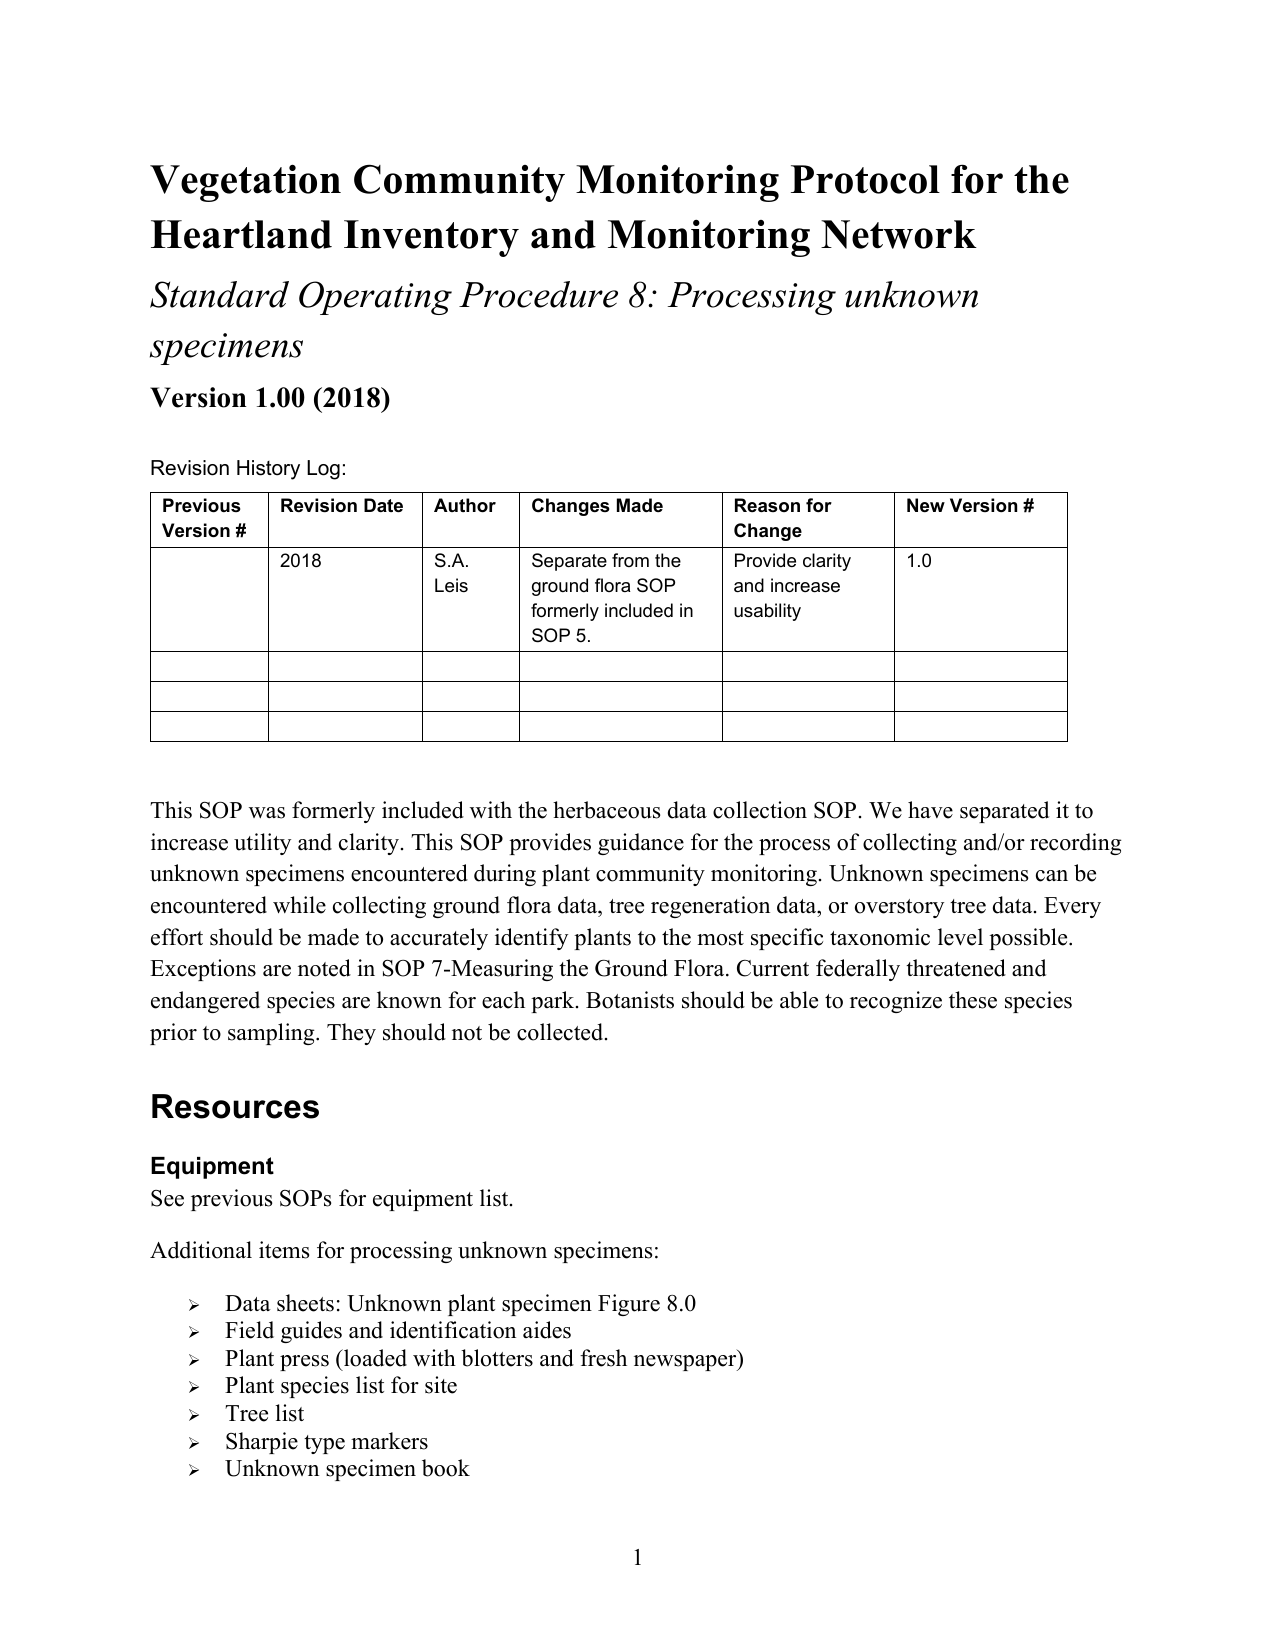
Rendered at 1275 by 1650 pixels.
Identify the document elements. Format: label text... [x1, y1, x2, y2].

table_cell [423, 712, 519, 741]
list Unknown specimen book [187, 1454, 1125, 1482]
list Plant press (loaded with blotters and fresh newspaper) [187, 1344, 1125, 1371]
table_cell Separate from the ground flora SOP formerly included in SOP 5. [520, 548, 722, 651]
subtitle Equipment [150, 1152, 1125, 1179]
table_cell [895, 712, 1067, 741]
table_cell [423, 682, 519, 711]
table_cell [151, 548, 268, 651]
text See previous SOPs for equipment list. [150, 1184, 1125, 1211]
table_cell [723, 712, 894, 741]
table_cell [151, 682, 268, 711]
text Revision History Log: [150, 456, 1125, 480]
list Sharpie type markers [187, 1427, 1125, 1454]
table_cell [723, 682, 894, 711]
table_cell Provide clarity and increase usability [723, 548, 894, 651]
table_cell [895, 682, 1067, 711]
subtitle Standard Operating Procedure 8: Processing unknown specimens [150, 273, 1050, 365]
title Vegetation Community Monitoring Protocol for the Heartland Inventory and Monitoring Network [150, 154, 1125, 257]
list Data sheets: Unknown plant specimen Figure 8.0 [187, 1289, 1125, 1316]
table_header Author [423, 493, 519, 547]
table_cell [269, 652, 422, 681]
table_cell S.A. Leis [423, 548, 519, 651]
table_cell [520, 652, 722, 681]
table_cell [151, 652, 268, 681]
table_cell [269, 712, 422, 741]
table_cell [723, 652, 894, 681]
table_cell [520, 682, 722, 711]
table_header Changes Made [520, 493, 722, 547]
text Additional items for processing unknown specimens: [150, 1236, 1125, 1264]
text This SOP was formerly included with the herbaceous data collection SOP. We have separated it to increase utility and clarity. This SOP provides guidance for the process of collecting and/or recording unknown specimens encountered during plant community monitoring. Unknown specimens can be encountered while collecting ground flora data, tree regeneration data, or overstory tree data. Every effort should be made to accurately identify plants to the most specific taxonomic level possible. Exceptions are noted in SOP 7-Measuring the Ground Flora. Current federally threatened and endangered species are known for each park. Botanists should be able to recognize these species prior to sampling. They should not be collected. [150, 796, 1125, 1045]
text Version 1.00 (2018) [150, 380, 1050, 414]
list Plant species list for site [187, 1371, 1125, 1399]
table_cell 2018 [269, 548, 422, 651]
table_cell 1.0 [895, 548, 1067, 651]
list Field guides and identification aides [187, 1316, 1125, 1344]
table_header Revision Date [269, 493, 422, 547]
table_cell [151, 712, 268, 741]
table_cell [269, 682, 422, 711]
table_header New Version # [895, 493, 1067, 547]
subtitle Resources [150, 1087, 1125, 1125]
table_cell [895, 652, 1067, 681]
table_cell [423, 652, 519, 681]
table_header Reason for Change [723, 493, 894, 547]
table_cell [520, 712, 722, 741]
list Tree list [187, 1399, 1125, 1427]
table_header Previous Version # [151, 493, 268, 547]
